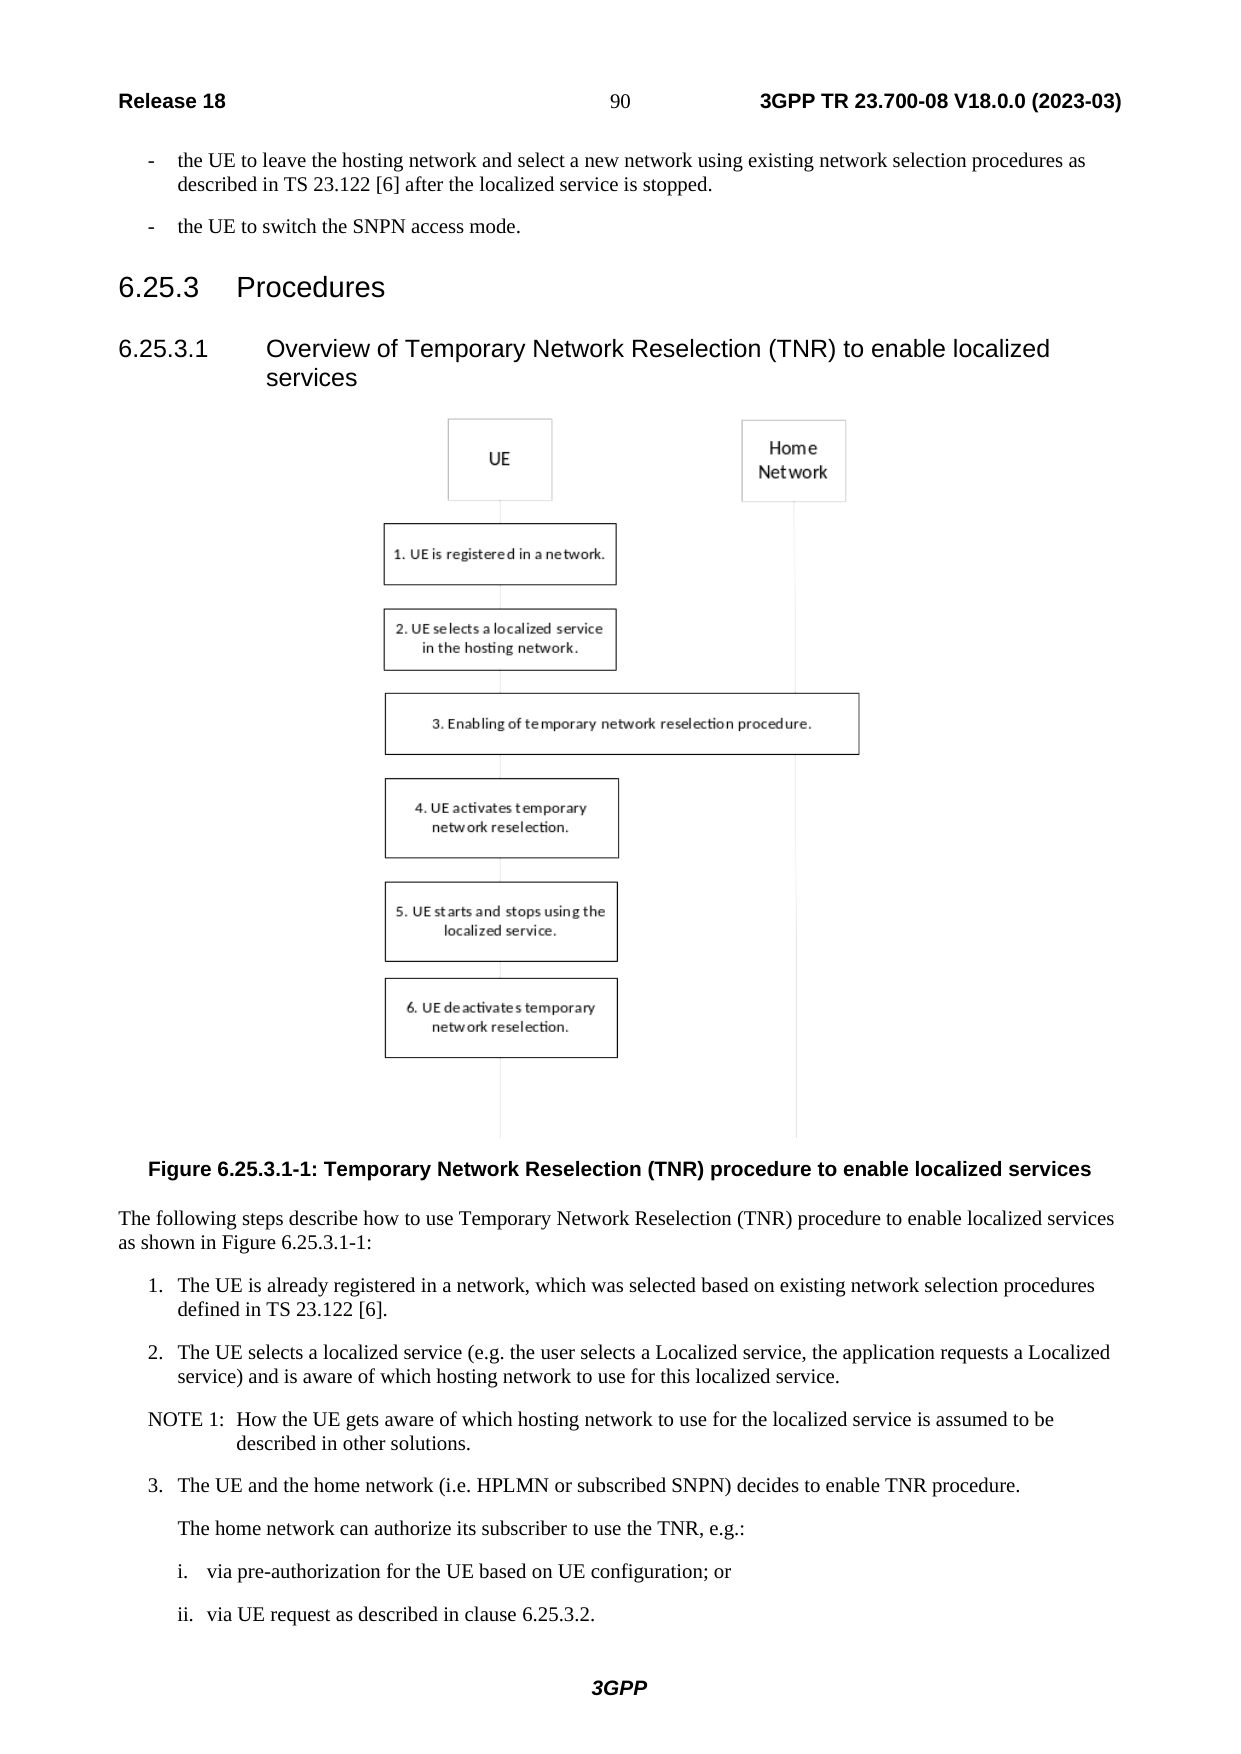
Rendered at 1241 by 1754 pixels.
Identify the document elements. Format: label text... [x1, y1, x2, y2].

subtitle 6.25.3.1 Overview of Temporary Network Reselection (TNR) to enable localized services [118, 334, 1122, 392]
text Figure 6.25.3.1-1: Temporary Network Reselection (TNR) procedure to enable localized services [118, 1157, 1122, 1181]
text 1. The UE is already registered in a network, which was selected based on existing network selection procedures defined in TS 23.122 [6]. [148, 1273, 1122, 1321]
text 3. The UE and the home network (i.e. HPLMN or subscribed SNPN) decides to enable TNR procedure. [148, 1473, 1122, 1497]
text - the UE to leave the hosting network and select a new network using existing network selection procedures as described in TS 23.122 [6] after the localized service is stopped. [148, 147, 1122, 196]
text The home network can authorize its subscriber to use the TNR, e.g.: [148, 1516, 1122, 1540]
text NOTE 1: How the UE gets aware of which hosting network to use for the localized service is assumed to be described in other solutions. [148, 1407, 1122, 1455]
text The following steps describe how to use Temporary Network Reselection (TNR) procedure to enable localized services as shown in Figure 6.25.3.1-1: [118, 1206, 1122, 1254]
text 2. The UE selects a localized service (e.g. the user selects a Localized service, the application requests a Localized service) and is aware of which hosting network to use for this localized service. [148, 1340, 1122, 1388]
text - the UE to switch the SNPN access mode. [148, 214, 1122, 238]
text i. via pre-authorization for the UE based on UE configuration; or [177, 1559, 1122, 1583]
text ii. via UE request as described in clause 6.25.3.2. [177, 1602, 1122, 1626]
subtitle 6.25.3 Procedures [118, 270, 1122, 303]
